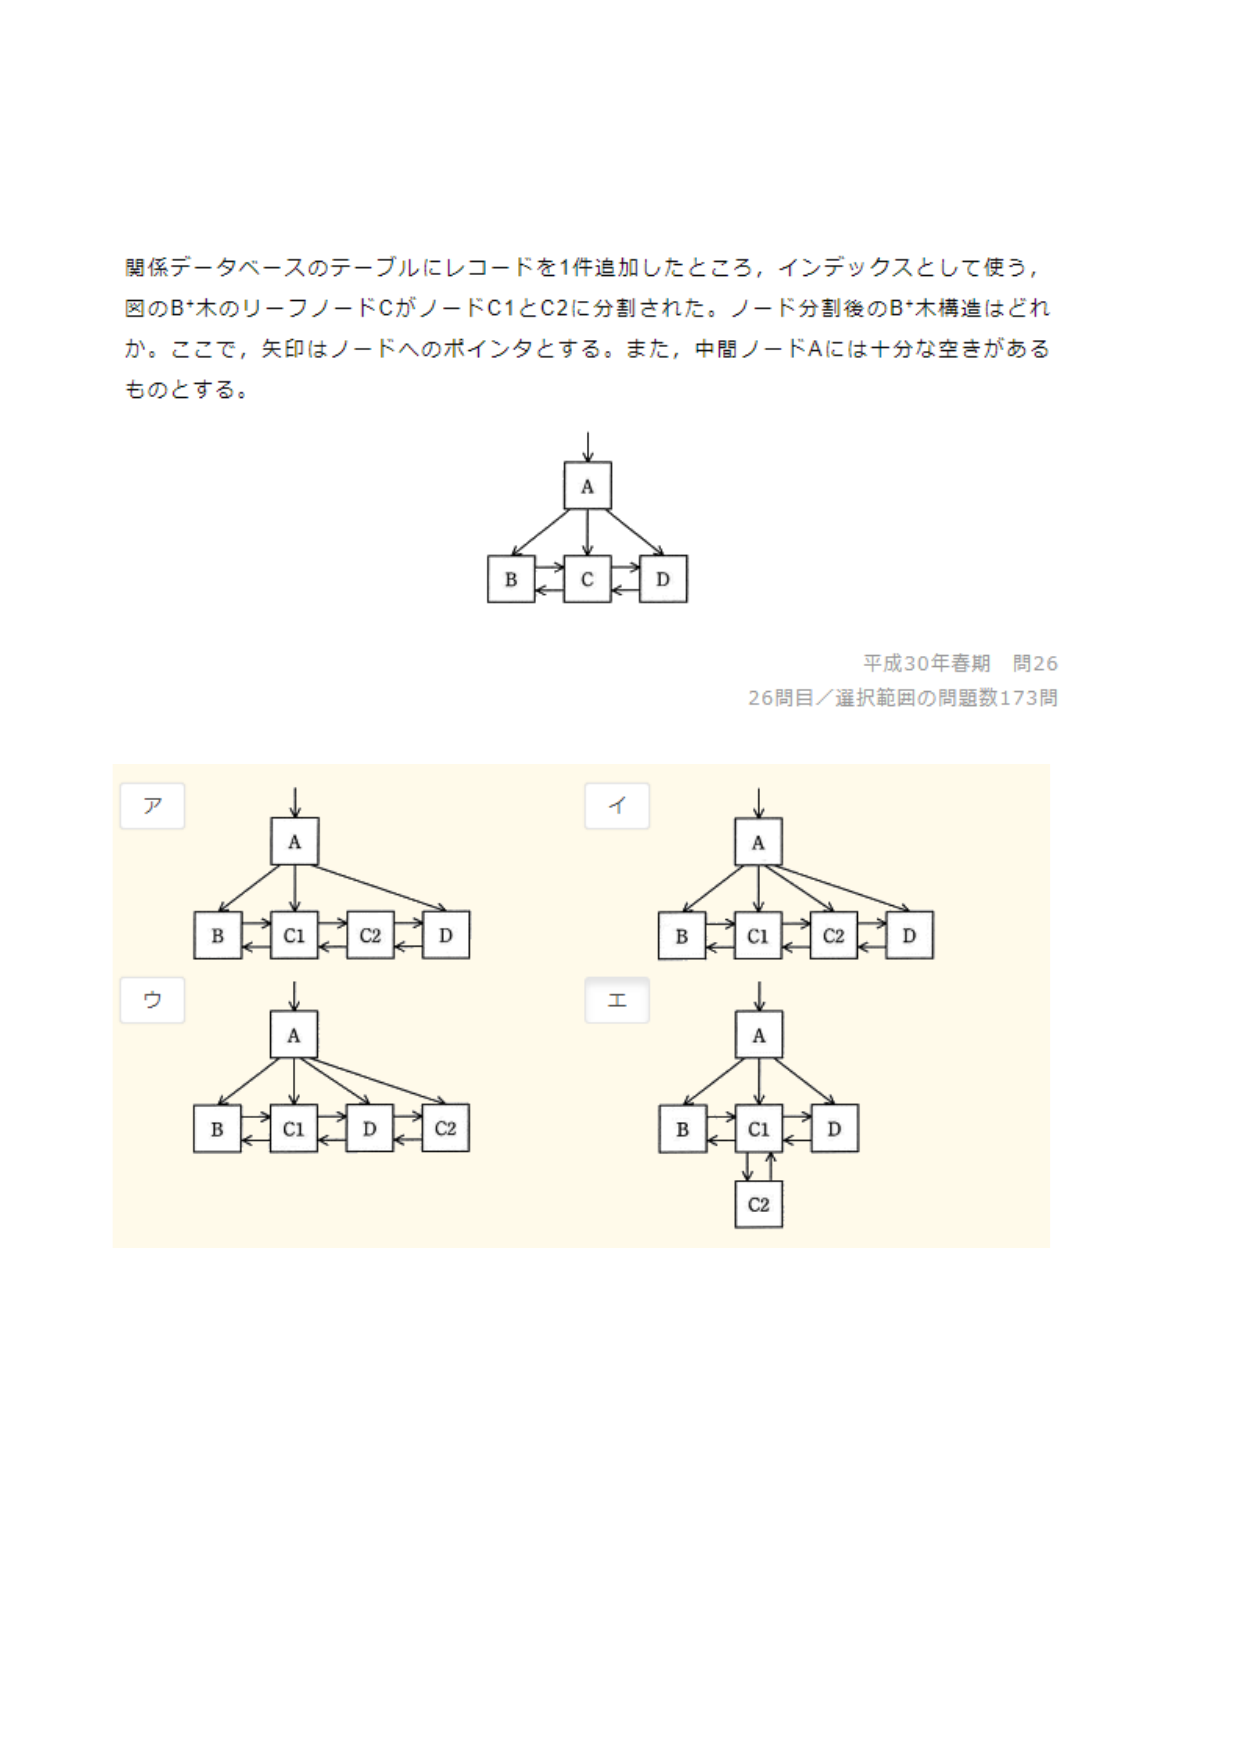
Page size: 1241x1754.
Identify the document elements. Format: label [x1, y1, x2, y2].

picture [112, 239, 1074, 727]
picture [112, 764, 1050, 1248]
